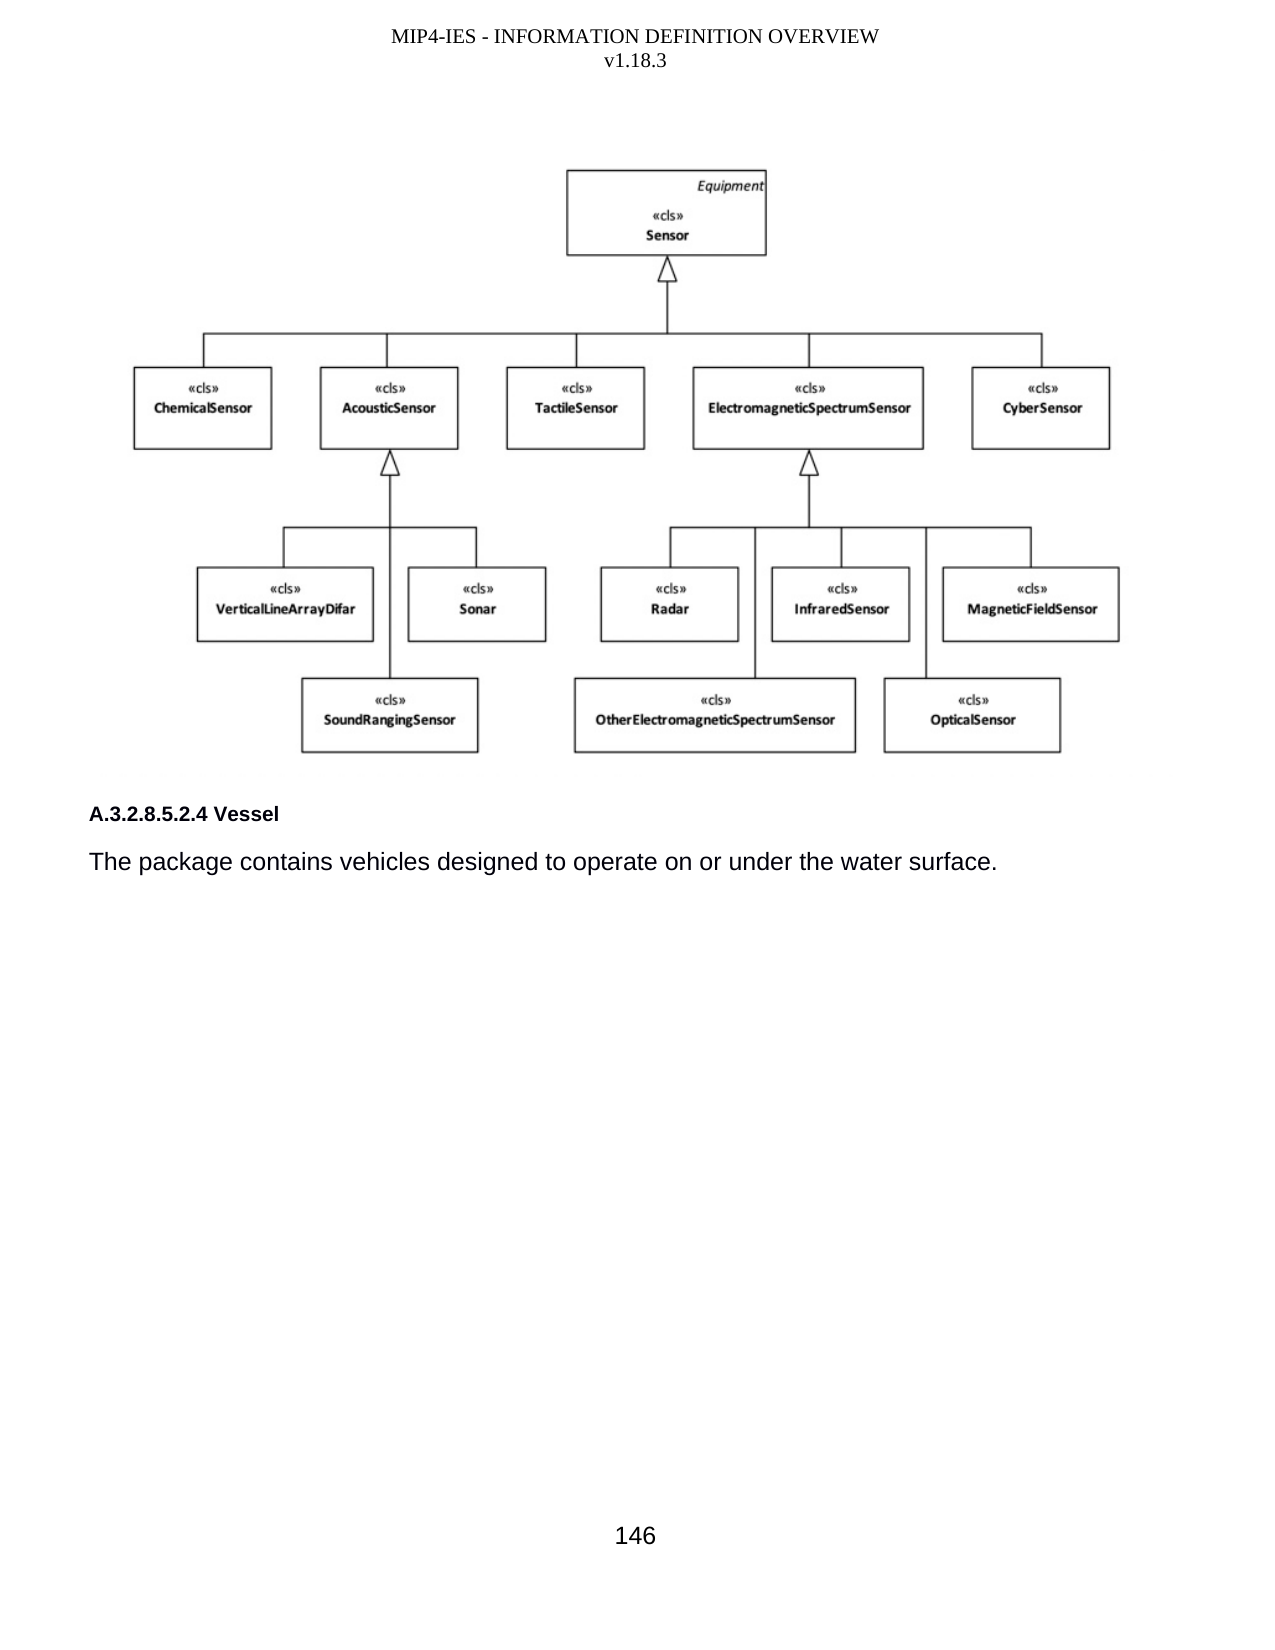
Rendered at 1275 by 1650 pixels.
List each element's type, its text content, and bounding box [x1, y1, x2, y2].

picture [88, 150, 1182, 777]
text The package contains vehicles designed to operate on or under the water surface. [88, 847, 1182, 876]
subtitle A.3.2.8.5.2.4 Vessel [88, 802, 1182, 826]
